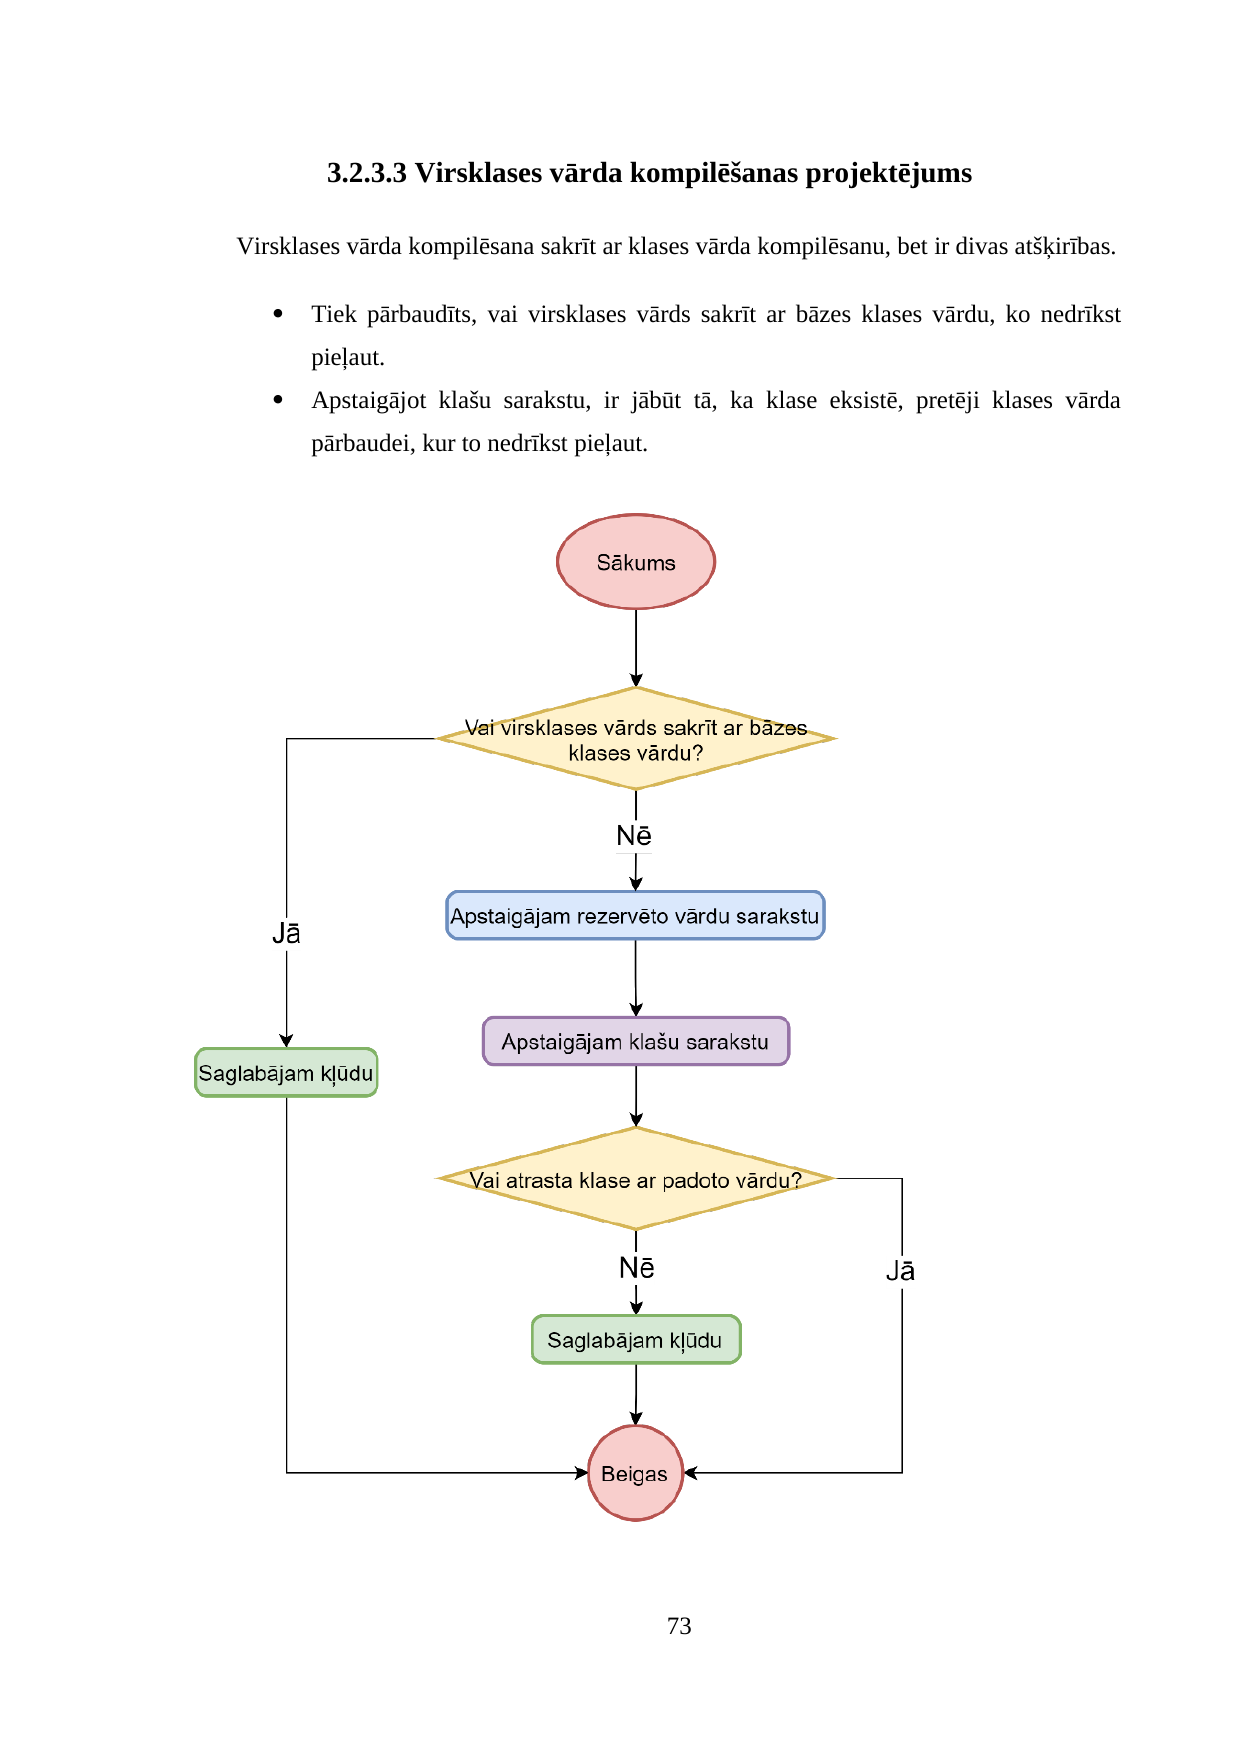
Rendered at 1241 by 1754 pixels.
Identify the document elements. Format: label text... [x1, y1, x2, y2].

picture [177, 496, 931, 1536]
subtitle 3.2.3.3 Virsklases vārda kompilēšanas projektējums [177, 156, 1122, 189]
list Apstaigājot klašu sarakstu, ir jābūt tā, ka klase eksistē, pretēji klases vārda pārbaudei, kur to nedrīkst pieļaut. [273, 385, 1122, 457]
list Tiek pārbaudīts, vai virsklases vārds sakrīt ar bāzes klases vārdu, ko nedrīkst pieļaut. [273, 299, 1122, 371]
text Virsklases vārda kompilēsana sakrīt ar klases vārda kompilēsanu, bet ir divas atšķirības. [177, 231, 1122, 259]
